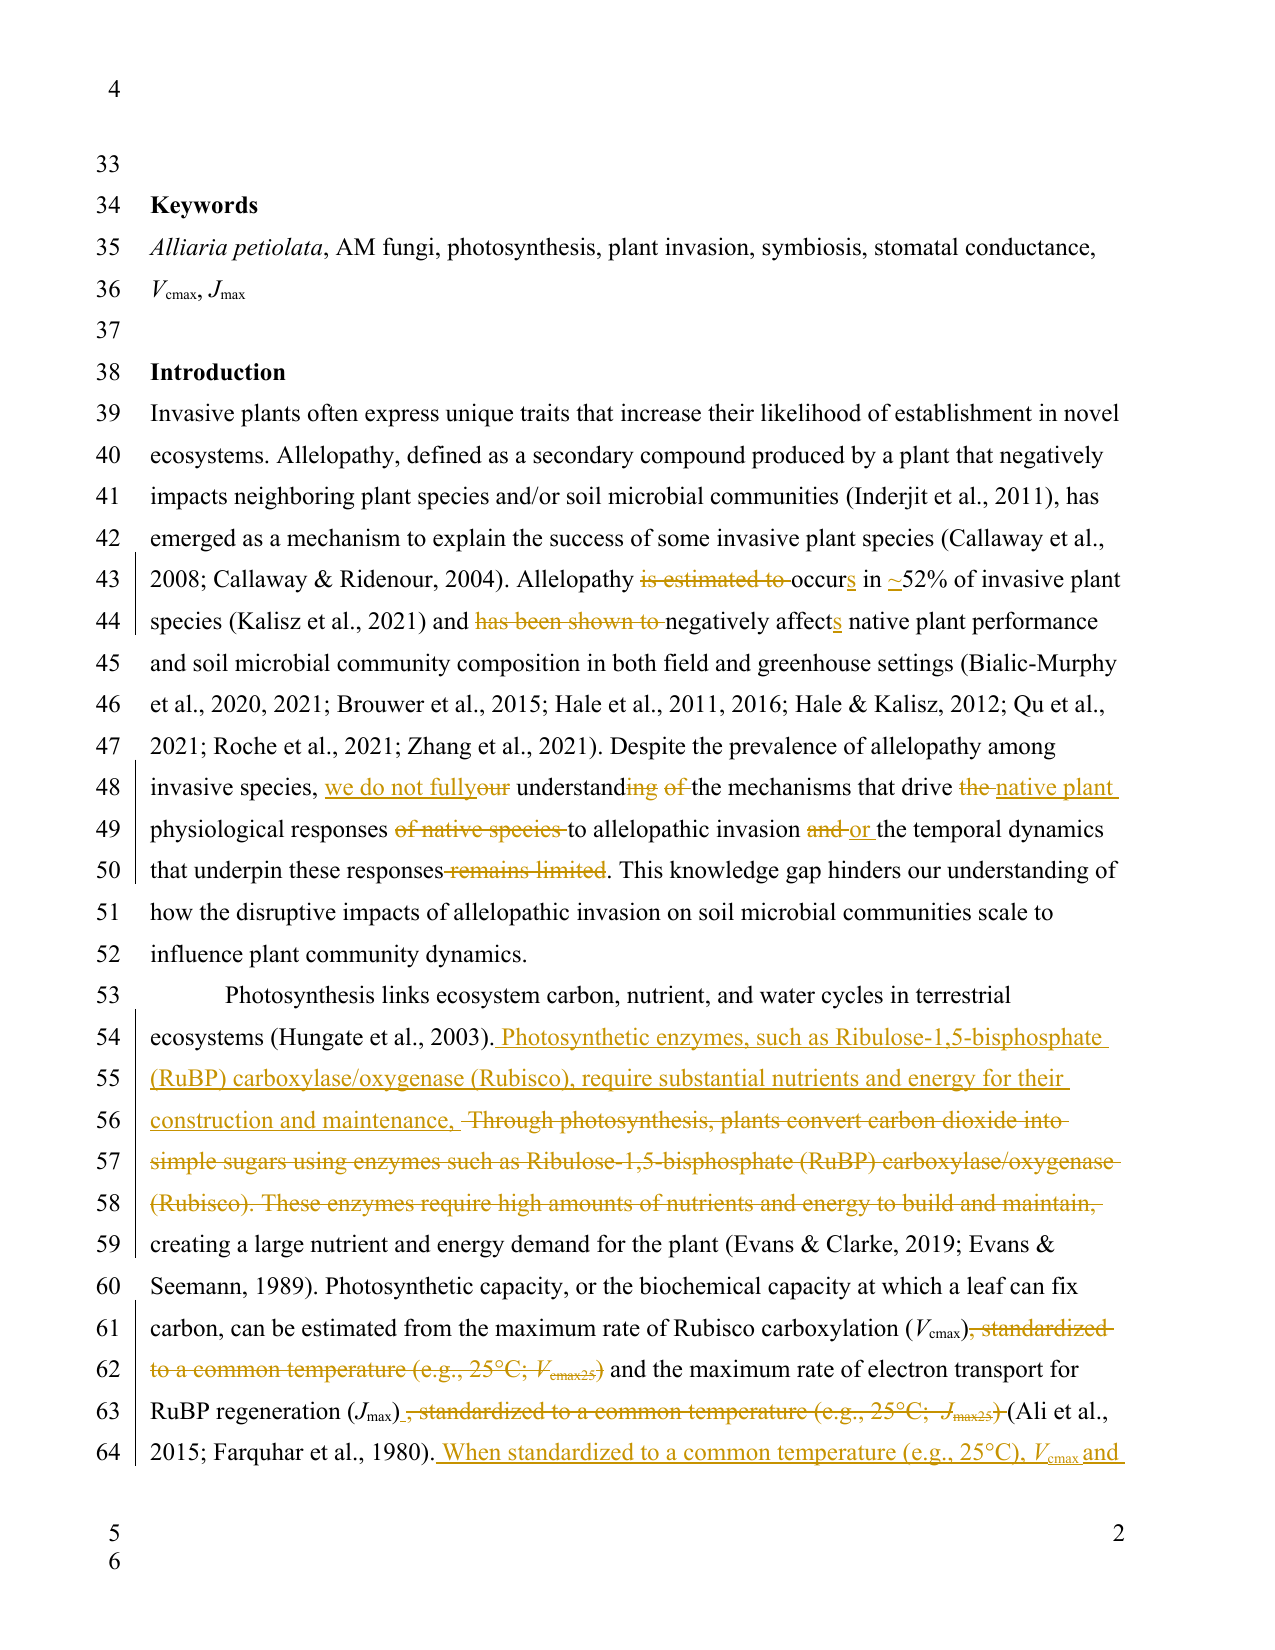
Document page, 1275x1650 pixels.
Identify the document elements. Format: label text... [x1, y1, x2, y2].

text Keywords [150, 192, 1125, 219]
text Introduction [150, 358, 1125, 386]
text Alliaria petiolata, AM fungi, photosynthesis, plant invasion, symbiosis, stomatal conductance, Vcmax, Jmax [150, 233, 1125, 302]
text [150, 981, 1125, 1466]
text Invasive plants often express unique traits that increase their likelihood of establishment in novel ecosystems. Allelopathy, defined as a secondary compound produced by a plant that negatively impacts neighboring plant species and/or soil microbial communities , has emerged as a mechanism to explain the success of some invasive plant species . Allelopathy occur in 52% of invasive plant species and negatively affect native plant performance and soil microbial community composition in both field and greenhouse settings . Despite the prevalence of allelopathy among invasive species, understand the mechanisms that drive physiological responses to allelopathic invasion the temporal dynamics that underpin these responses. This knowledge gap hinders our understanding of how the disruptive impacts of allelopathic invasion on soil microbial communities scale to influence plant community dynamics. [150, 399, 1125, 967]
